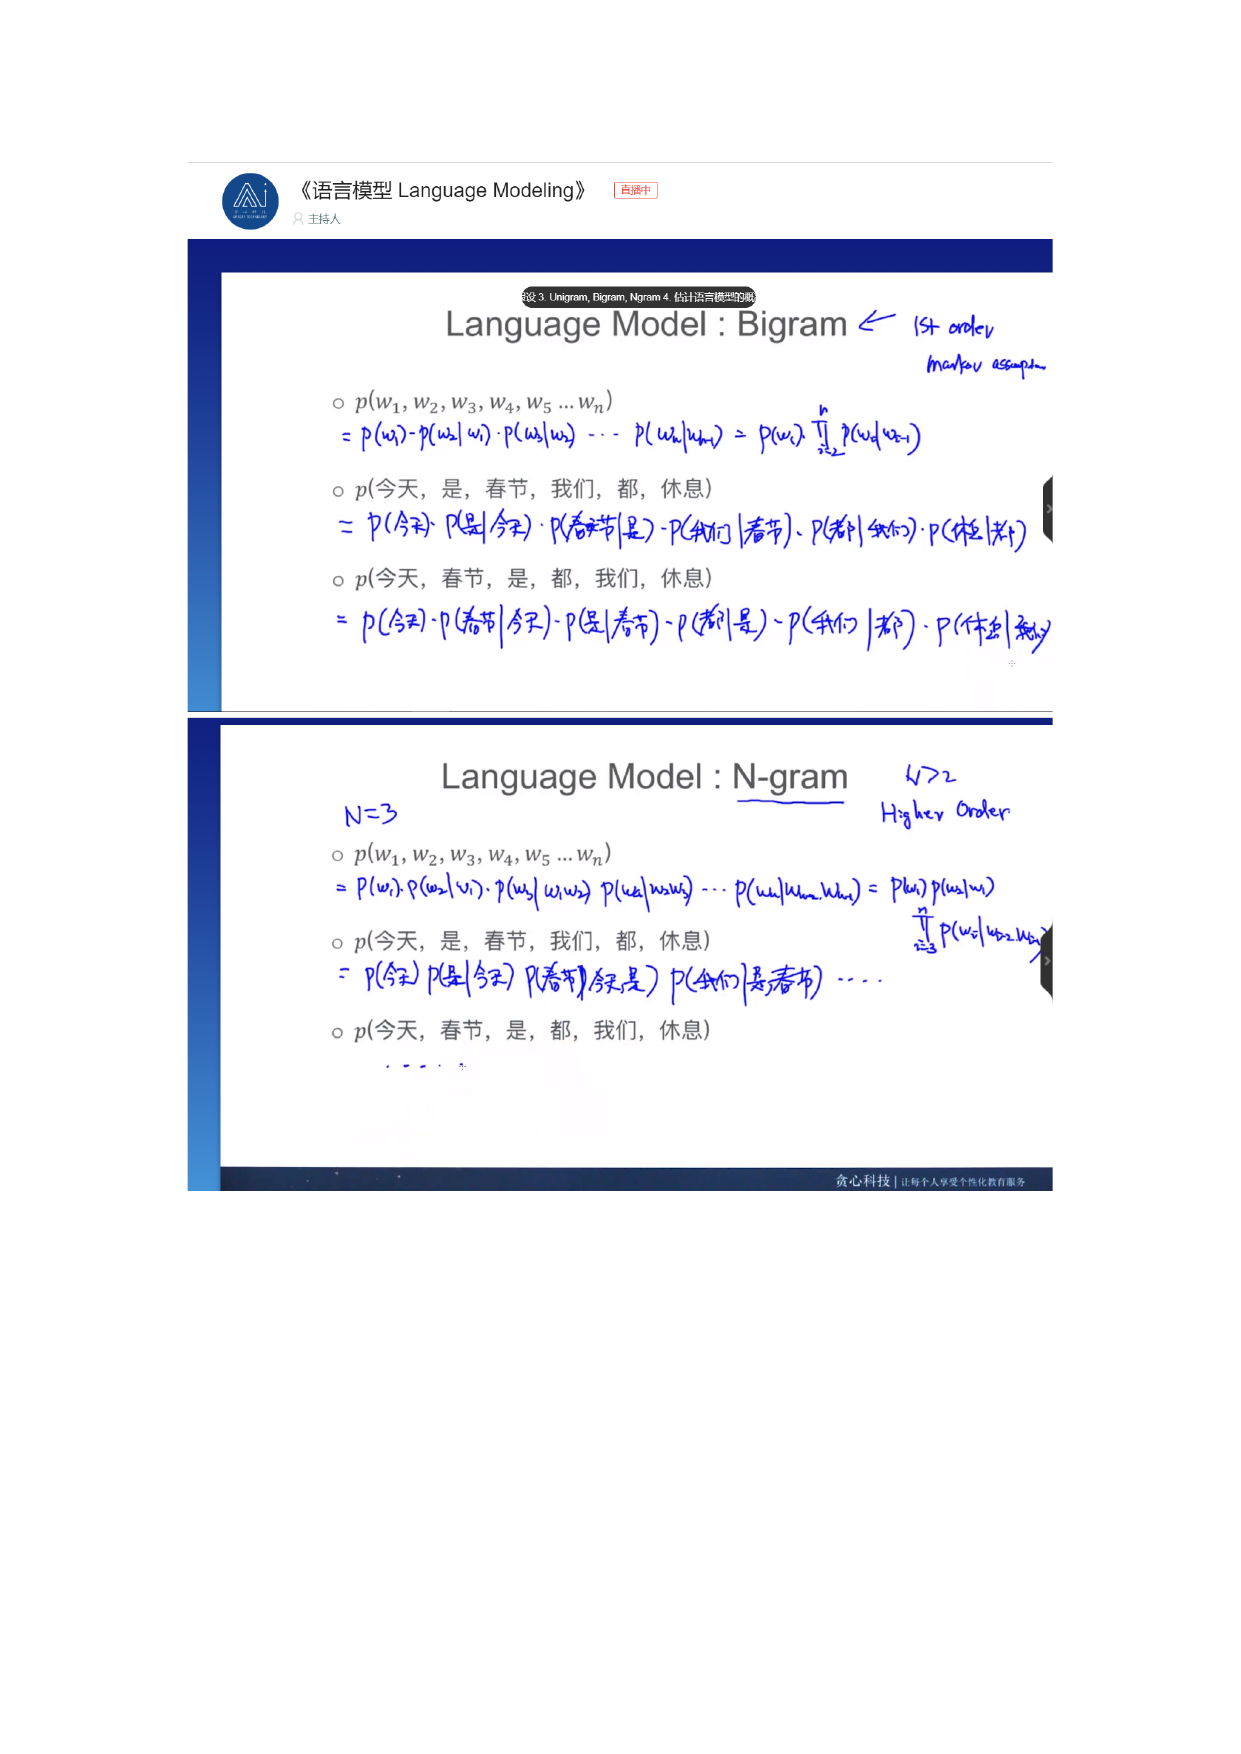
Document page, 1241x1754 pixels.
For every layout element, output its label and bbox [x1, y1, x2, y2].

picture [187, 714, 1053, 1191]
picture [187, 162, 1053, 712]
